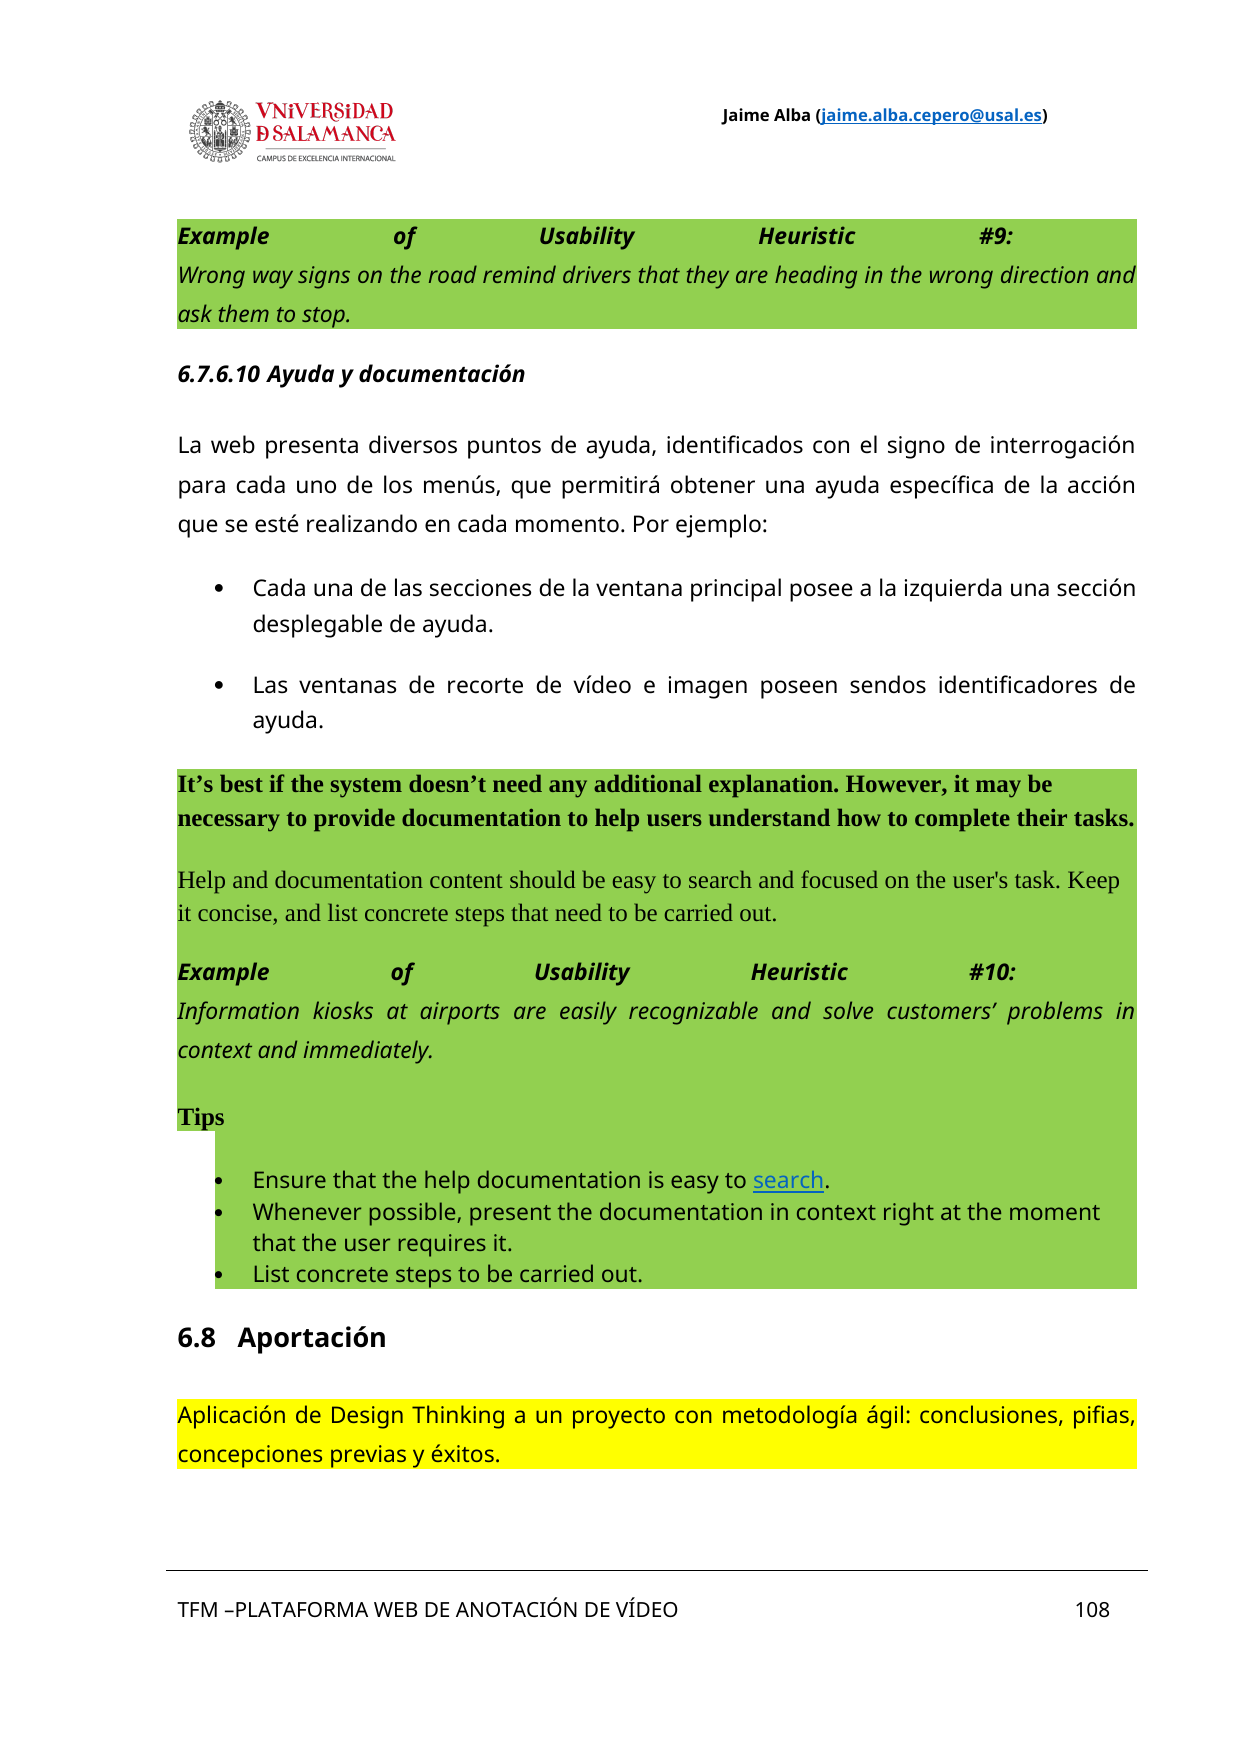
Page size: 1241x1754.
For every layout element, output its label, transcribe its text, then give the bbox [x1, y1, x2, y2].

text Example of Usability Heuristic #9: Wrong way signs on the road remind drivers that they are heading in the wrong direction and ask them to stop. [177, 219, 1137, 329]
text La web presenta diversos puntos de ayuda, identificados con el signo de interrogación para cada uno de los menús, que permitirá obtener una ayuda específica de la acción que se esté realizando en cada momento. Por ejemplo: [177, 429, 1137, 539]
text Aplicación de Design Thinking a un proyecto con metodología ágil: conclusiones, pifias, concepciones previas y éxitos. [177, 1399, 1137, 1469]
list List concrete steps to be carried out. [215, 1258, 1137, 1289]
text Help and documentation content should be easy to search and focused on the user's task. Keep it concise, and list concrete steps that need to be carried out. [177, 865, 1137, 927]
text It’s best if the system doesn’t need any additional explanation. However, it may be necessary to provide documentation to help users understand how to complete their tasks. [177, 769, 1137, 831]
text Tips [177, 1102, 1137, 1131]
picture [188, 99, 397, 163]
text Example of Usability Heuristic #10: Information kiosks at airports are easily recognizable and solve customers’ problems in context and immediately. [177, 956, 1137, 1065]
list Whenever possible, present the documentation in context right at the moment that the user requires it. [215, 1196, 1137, 1258]
list Ensure that the help documentation is easy to search. [215, 1164, 1137, 1196]
list Cada una de las secciones de la ventana principal posee a la izquierda una sección desplegable de ayuda. [215, 572, 1137, 639]
subtitle Ayuda y documentación [177, 358, 1137, 389]
subtitle Aportación [177, 1318, 1137, 1355]
list Las ventanas de recorte de vídeo e imagen poseen sendos identificadores de ayuda. [215, 668, 1137, 736]
